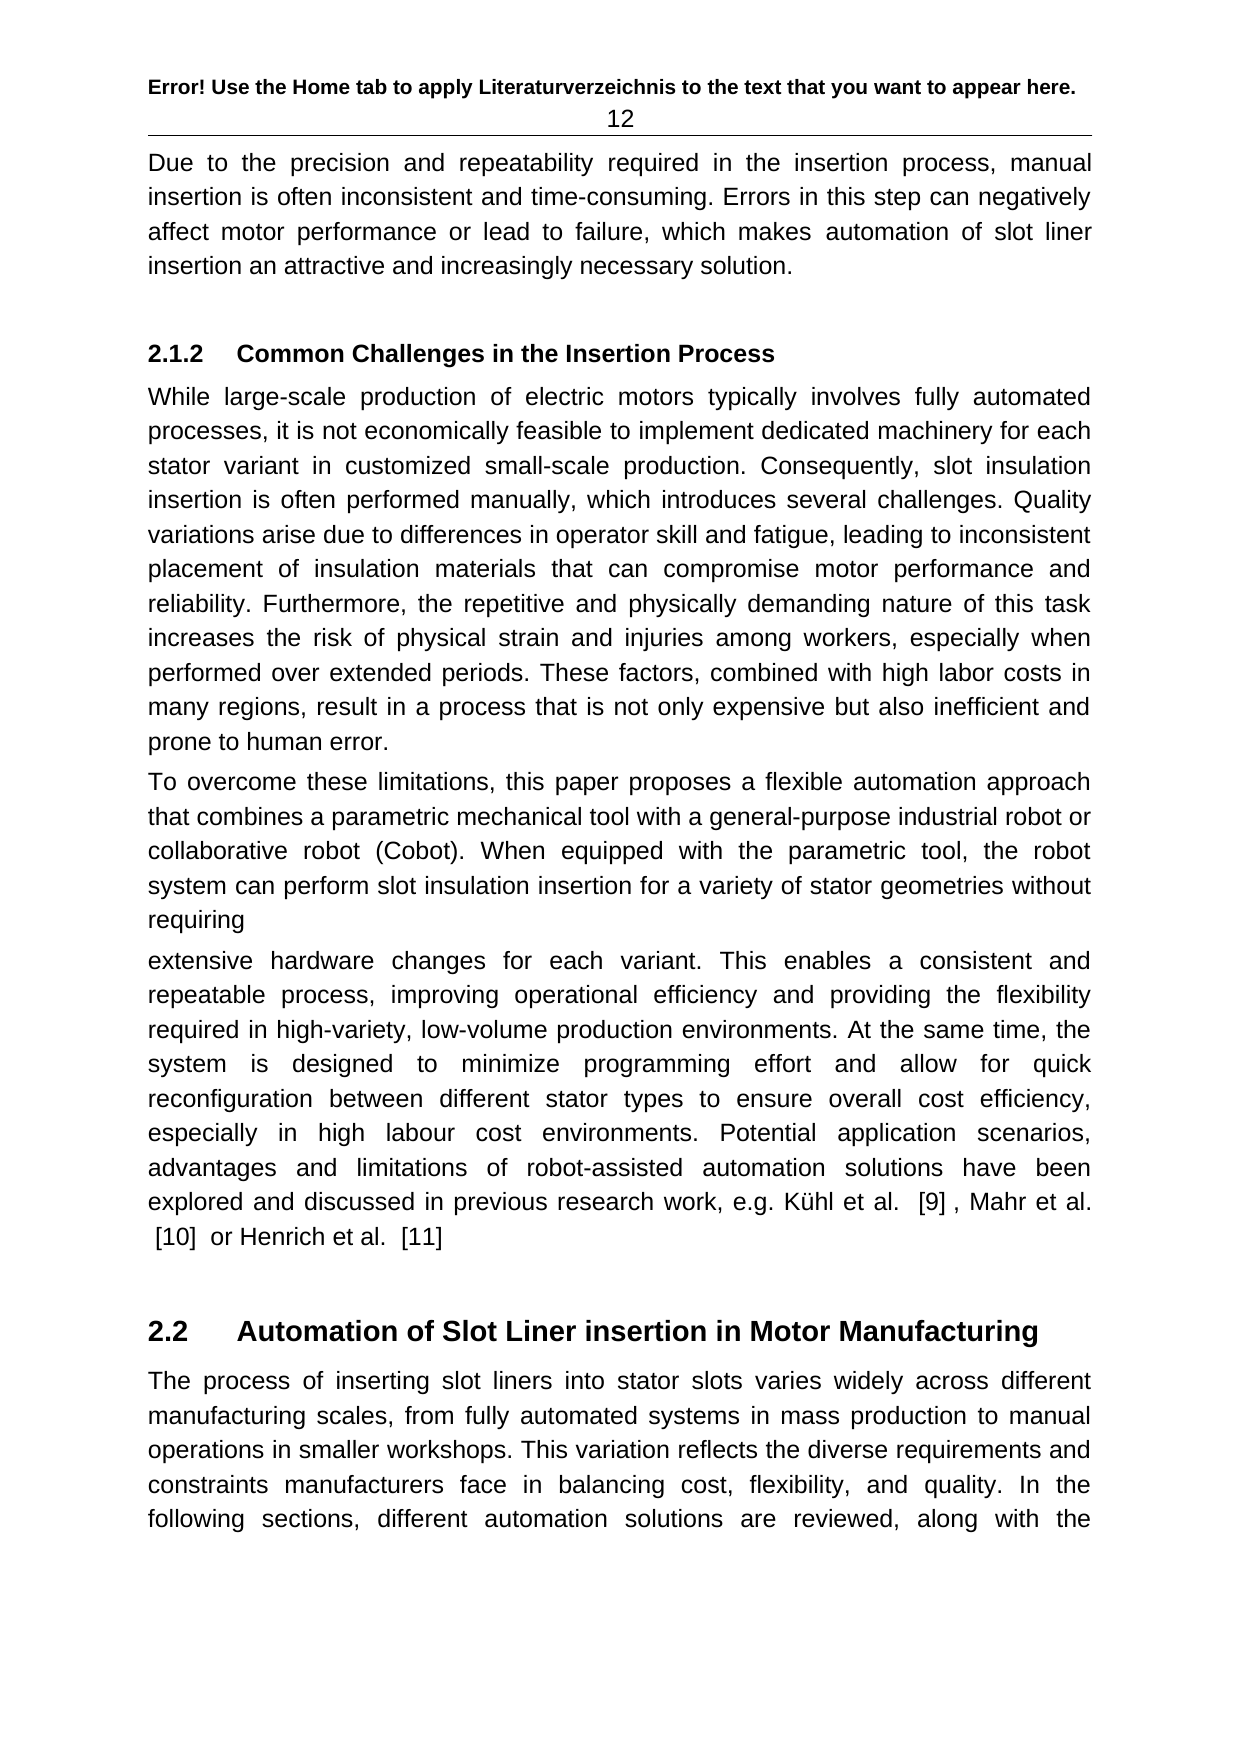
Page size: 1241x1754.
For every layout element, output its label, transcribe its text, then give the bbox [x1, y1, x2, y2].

text While large-scale production of electric motors typically involves fully automated processes, it is not economically feasible to implement dedicated machinery for each stator variant in customized small-scale production. Consequently, slot insulation insertion is often performed manually, which introduces several challenges. Quality variations arise due to differences in operator skill and fatigue, leading to inconsistent placement of insulation materials that can compromise motor performance and reliability. Furthermore, the repetitive and physically demanding nature of this task increases the risk of physical strain and injuries among workers, especially when performed over extended periods. These factors, combined with high labor costs in many regions, result in a process that is not only expensive but also inefficient and prone to human error. [148, 382, 1092, 755]
subtitle Automation of Slot Liner insertion in Motor Manufacturing [148, 1313, 1092, 1347]
text extensive hardware changes for each variant. This enables a consistent and repeatable process, improving operational efficiency and providing the flexibility required in high-variety, low-volume production environments. At the same time, the system is designed to minimize programming effort and allow for quick reconfiguration between different stator types to ensure overall cost efficiency, especially in high labour cost environments. Potential application scenarios, advantages and limitations of robot-assisted automation solutions have been explored and discussed in previous research work, e.g. Kühl et al. , Mahr et al. or Henrich et al. [148, 946, 1092, 1250]
text To overcome these limitations, this paper proposes a flexible automation approach that combines a parametric mechanical tool with a general-purpose industrial robot or collaborative robot (Cobot). When equipped with the parametric tool, the robot system can perform slot insulation insertion for a variety of stator geometries without requiring [148, 767, 1092, 934]
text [148, 1366, 1092, 1533]
subtitle Common Challenges in the Insertion Process [148, 339, 1092, 368]
text Due to the precision and repeatability required in the insertion process, manual insertion is often inconsistent and time-consuming. Errors in this step can negatively affect motor performance or lead to failure, which makes automation of slot liner insertion an attractive and increasingly necessary solution. [148, 148, 1092, 280]
